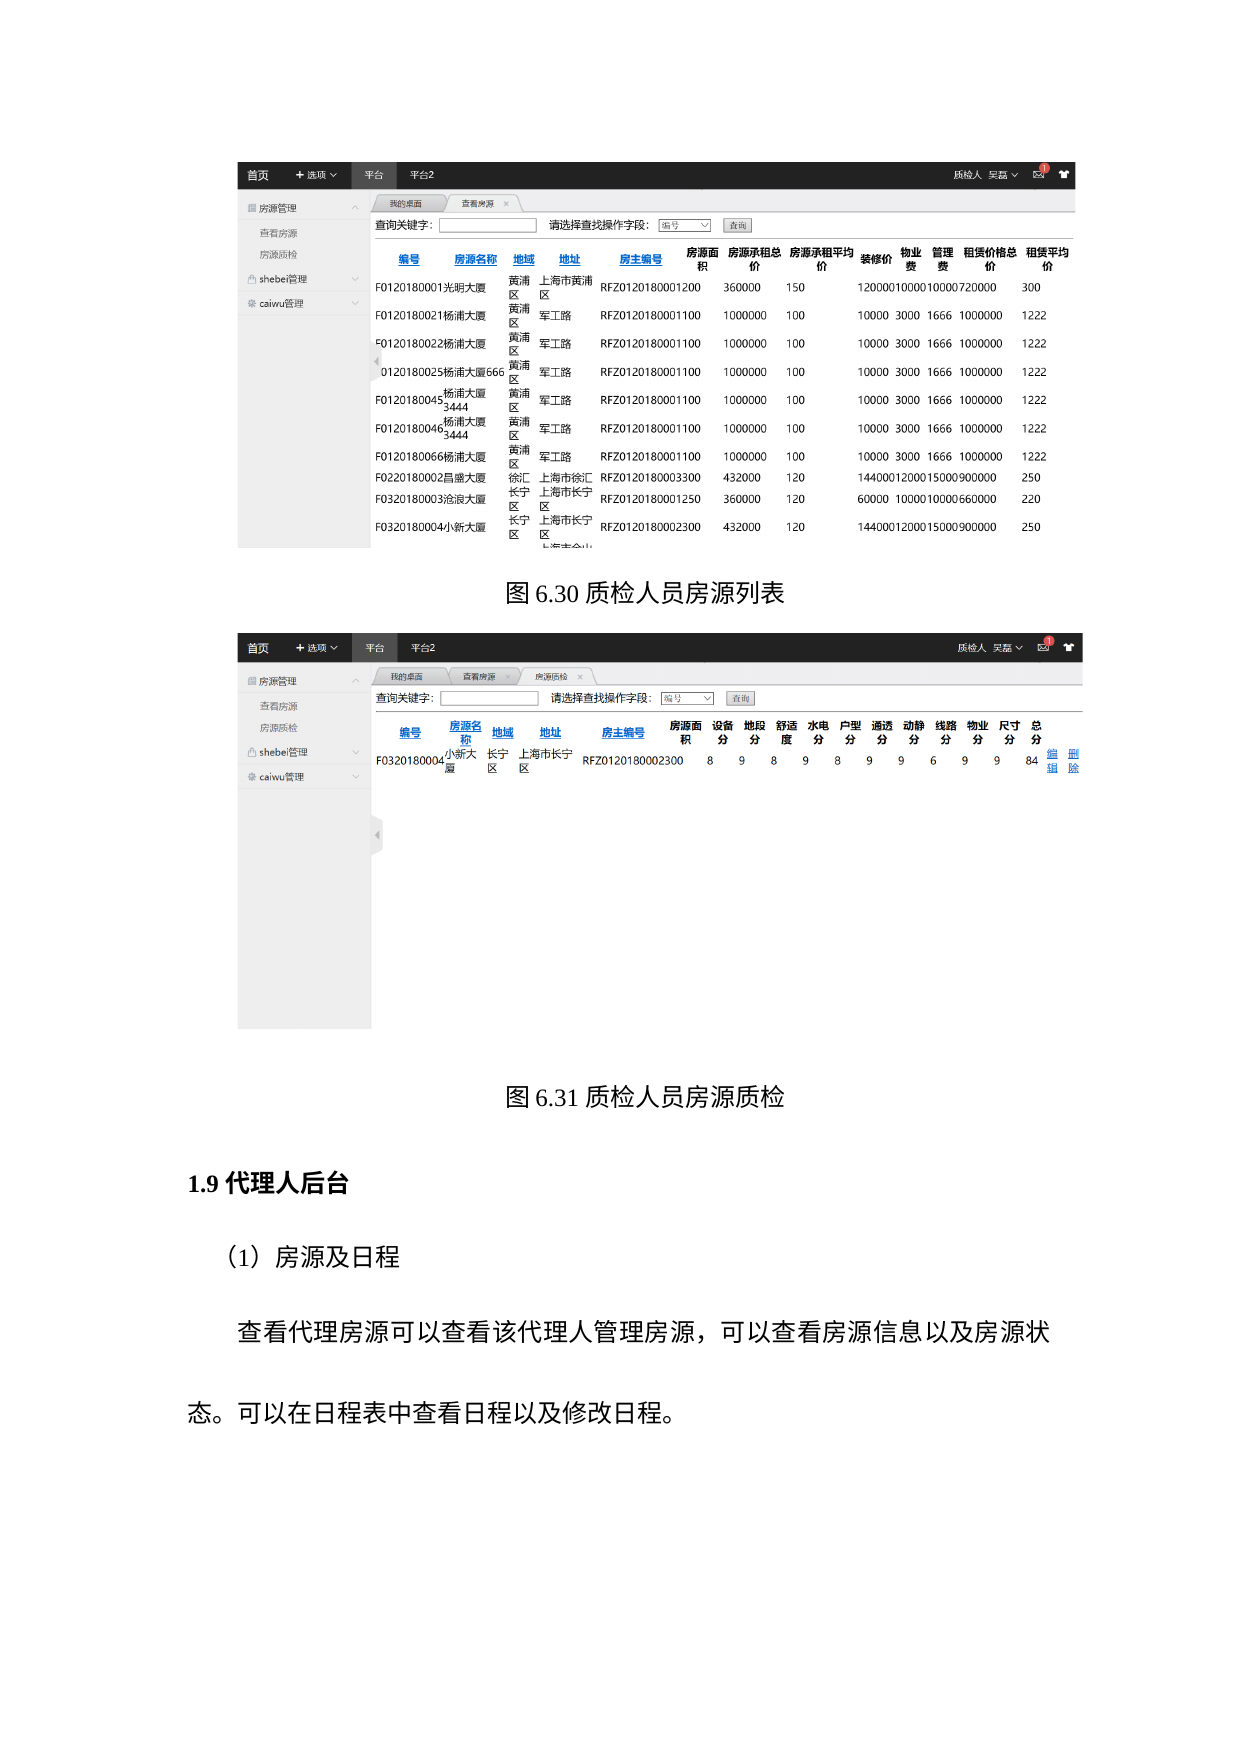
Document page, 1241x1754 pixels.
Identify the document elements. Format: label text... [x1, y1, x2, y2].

picture [237, 633, 1083, 1029]
text 图6.30 质检人员房源列表 [187, 559, 1053, 624]
text （1）房源及日程 [187, 1223, 1053, 1288]
picture [237, 162, 1076, 548]
subtitle 1.9 代理人后台 [187, 1149, 1053, 1214]
text 查看代理房源可以查看该代理人管理房源，可以查看房源信息以及房源状态。可以在日程表中查看日程以及修改日程。 [187, 1298, 1053, 1444]
text 图6.31 质检人员房源质检 [187, 1063, 1053, 1128]
